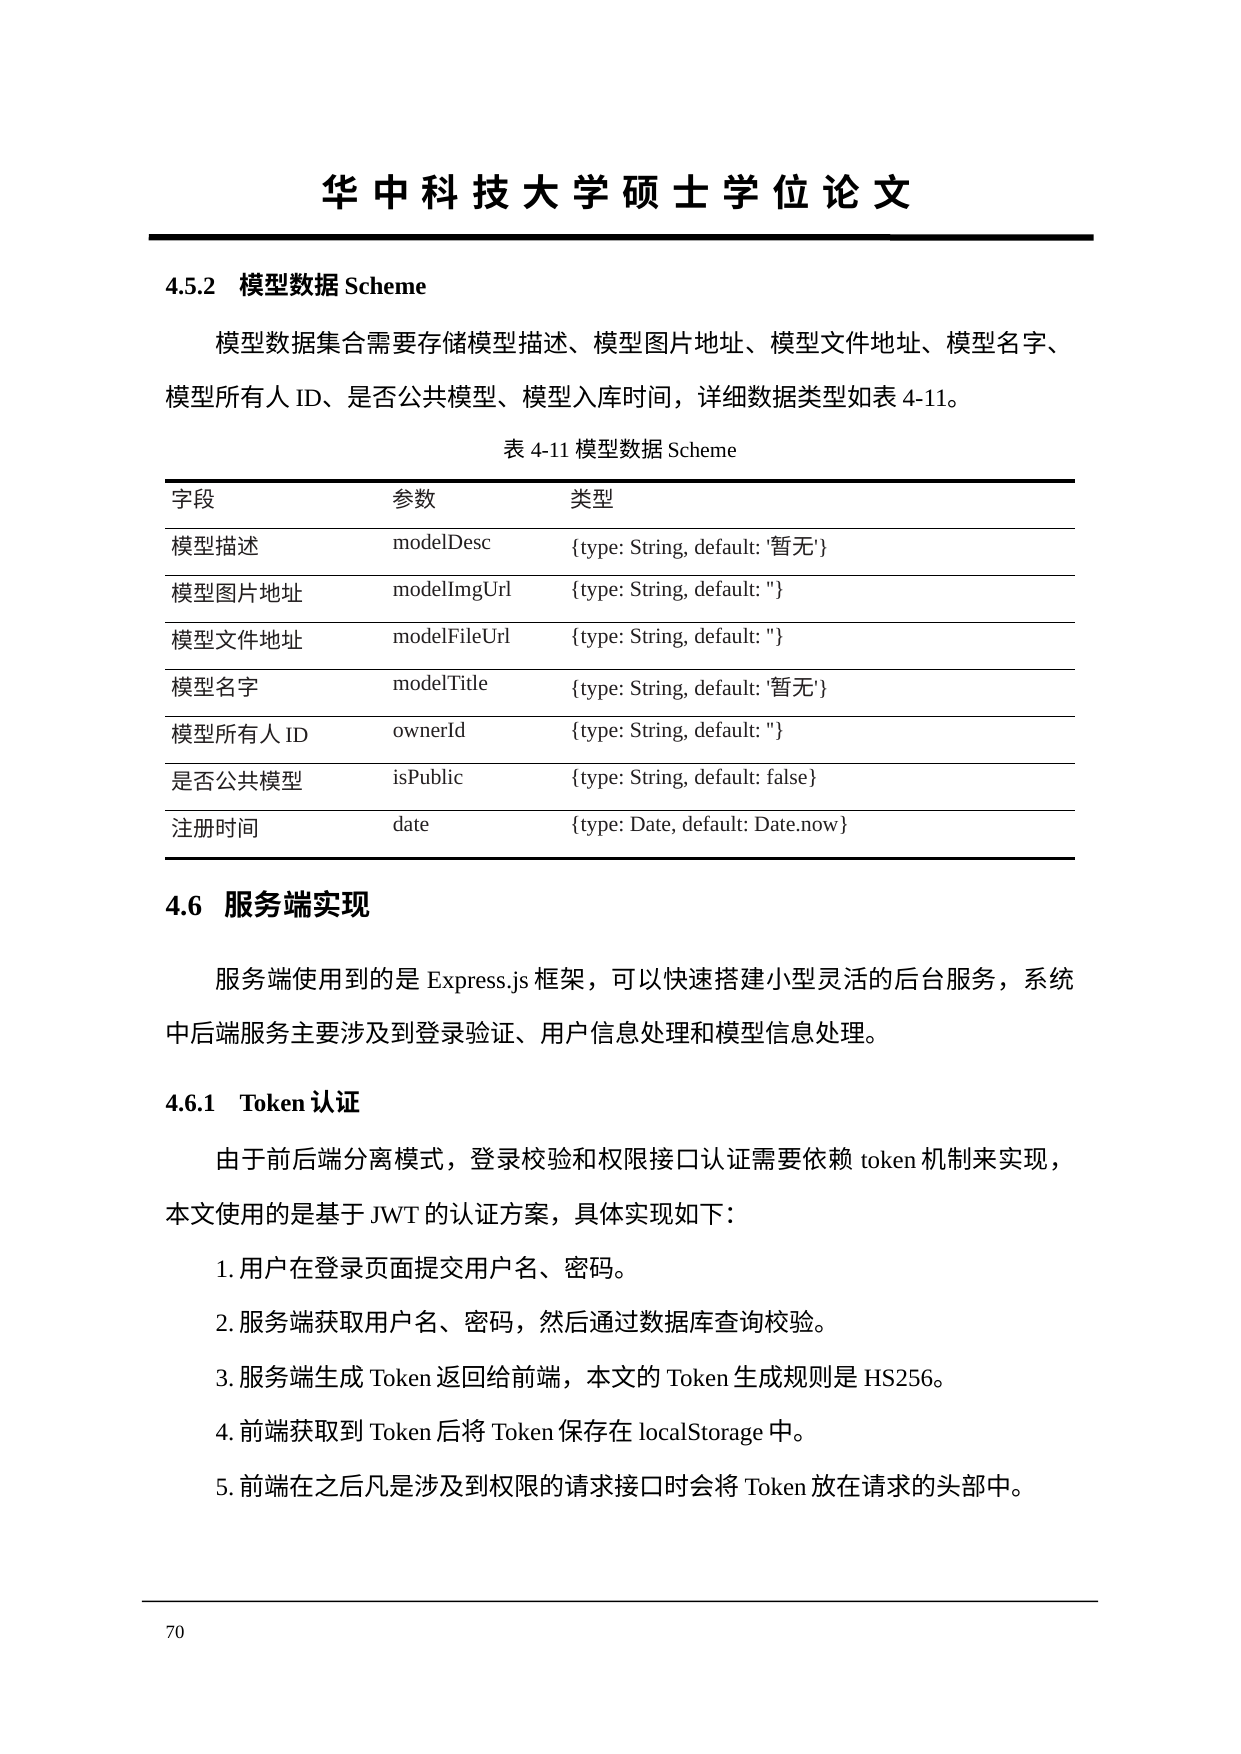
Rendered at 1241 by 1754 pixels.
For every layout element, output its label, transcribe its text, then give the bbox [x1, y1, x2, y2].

table_cell modelDesc [387, 529, 564, 575]
table_header 字段 [165, 483, 387, 528]
table_cell 模型所有人ID [165, 717, 387, 763]
table_cell 是否公共模型 [165, 764, 387, 810]
table_header 类型 [564, 483, 1075, 528]
table_cell {type: String, default: ''} [564, 623, 1075, 669]
table_cell {type: String, default: ''} [564, 576, 1075, 622]
table_cell {type: String, default: '暂无'} [564, 670, 1075, 716]
text 服务端使用到的是Express.js框架，可以快速搭建小型灵活的后台服务，系统中后端服务主要涉及到登录验证、用户信息处理和模型信息处理。 [165, 959, 1075, 1050]
table_cell isPublic [387, 764, 564, 810]
table_cell 模型名字 [165, 670, 387, 716]
table_cell {type: String, default: false} [564, 764, 1075, 810]
text 由于前后端分离模式，登录校验和权限接口认证需要依赖token机制来实现，本文使用的是基于JWT的认证方案，具体实现如下： [165, 1140, 1075, 1230]
table_cell modelTitle [387, 670, 564, 716]
table_cell 注册时间 [165, 811, 387, 857]
table_cell ownerId [387, 717, 564, 763]
list 用户在登录页面提交用户名、密码。 [165, 1248, 1075, 1285]
subtitle 模型数据Scheme [165, 266, 1075, 302]
list 前端在之后凡是涉及到权限的请求接口时会将Token放在请求的头部中。 [165, 1466, 1075, 1502]
list 服务端获取用户名、密码，然后通过数据库查询校验。 [165, 1303, 1075, 1339]
list 服务端生成Token返回给前端，本文的Token生成规则是HS256。 [165, 1357, 1075, 1393]
table_cell date [387, 811, 564, 857]
table_cell 模型描述 [165, 529, 387, 575]
table_cell {type: String, default: '暂无'} [564, 529, 1075, 575]
table_cell 模型图片地址 [165, 576, 387, 622]
subtitle 服务端实现 [165, 881, 1075, 923]
table_cell modelFileUrl [387, 623, 564, 669]
list 前端获取到Token后将Token保存在localStorage中。 [165, 1412, 1075, 1448]
table_cell {type: String, default: ''} [564, 717, 1075, 763]
table_cell {type: Date, default: Date.now} [564, 811, 1075, 857]
table_header 参数 [387, 483, 564, 528]
subtitle Token认证 [165, 1082, 1075, 1119]
table_cell 模型文件地址 [165, 623, 387, 669]
table_cell modelImgUrl [387, 576, 564, 622]
